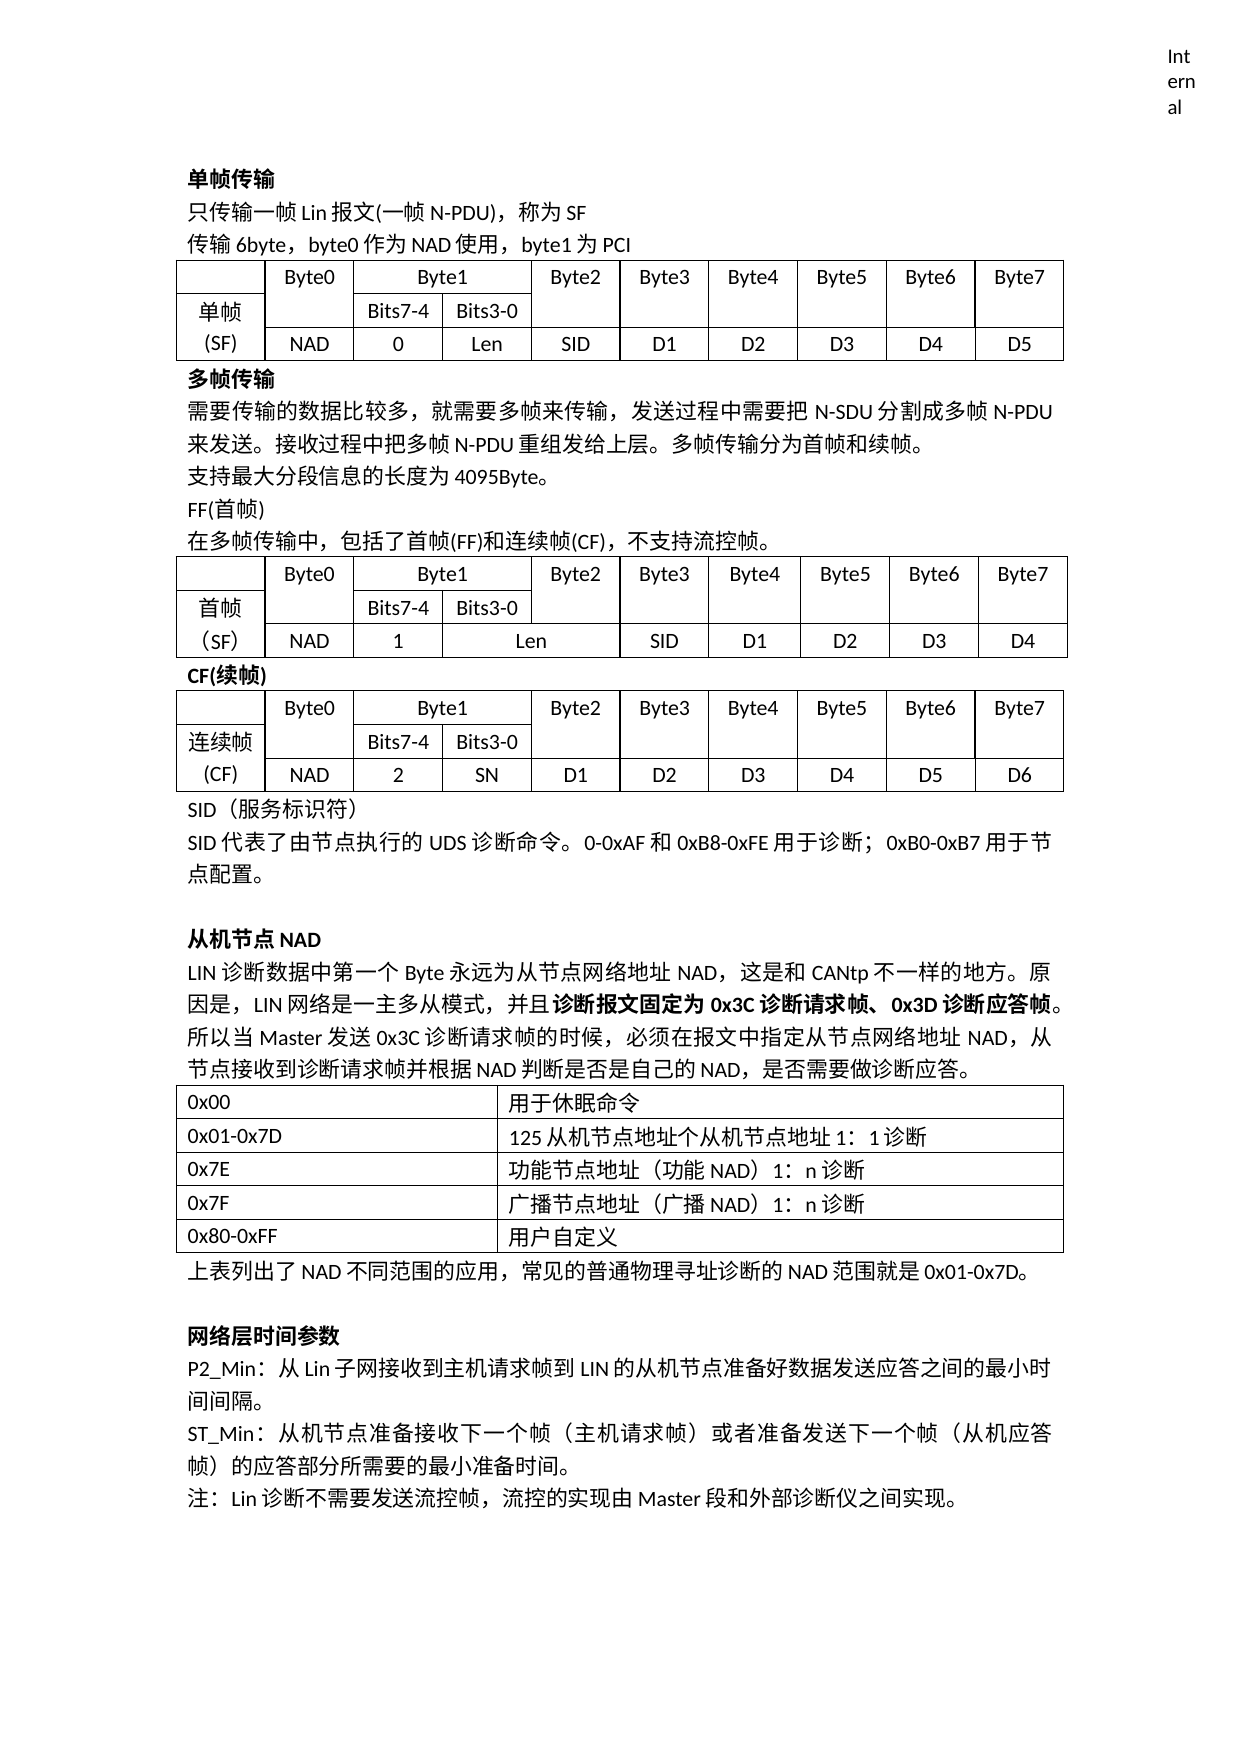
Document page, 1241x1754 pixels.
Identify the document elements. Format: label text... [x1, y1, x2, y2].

table_cell Bits7-4 [354, 591, 442, 623]
text 从机节点NAD [187, 922, 1053, 954]
text P2_Min：从Lin子网接收到主机请求帧到LIN的从机节点准备好数据发送应答之间的最小时间间隔。 [187, 1351, 1053, 1416]
table_cell 0 [354, 328, 442, 360]
table_cell 单帧(SF) [177, 294, 264, 360]
table_header Byte1 [354, 261, 531, 293]
text 在多帧传输中，包括了首帧(FF)和连续帧(CF)，不支持流控帧。 [187, 524, 1053, 556]
table_header [177, 557, 264, 590]
table_cell 功能节点地址（功能NAD）1：n诊断 [498, 1153, 1063, 1185]
table_header Byte7 [979, 557, 1067, 623]
table_header Byte7 [976, 261, 1063, 327]
table_cell 125从机节点地址个从机节点地址1：1诊断 [498, 1119, 1063, 1152]
text 传输6byte，byte0作为NAD使用，byte1为PCI [187, 227, 1053, 259]
table_header Byte0 [266, 557, 353, 623]
table_cell 连续帧(CF) [177, 725, 264, 791]
text 单帧传输 [187, 162, 1053, 194]
table_header [177, 261, 264, 293]
table_cell D1 [532, 759, 619, 791]
table_cell D1 [709, 624, 800, 657]
table_cell 0x7E [177, 1153, 497, 1185]
table_cell D6 [976, 759, 1063, 791]
table_cell D2 [709, 328, 797, 360]
table_cell Bits3-0 [443, 725, 531, 757]
text CF(续帧) [187, 658, 1053, 690]
table_cell NAD [266, 759, 353, 791]
table_cell Bits3-0 [443, 591, 531, 623]
table_cell Bits3-0 [443, 294, 531, 327]
table_cell NAD [266, 328, 353, 360]
table_cell Bits7-4 [354, 725, 442, 757]
table_cell 用户自定义 [498, 1220, 1063, 1252]
table_cell D2 [621, 759, 708, 791]
table_cell 0x80-0xFF [177, 1220, 497, 1252]
table_cell 广播节点地址（广播NAD）1：n诊断 [498, 1186, 1063, 1219]
text ST_Min：从机节点准备接收下一个帧（主机请求帧）或者准备发送下一个帧（从机应答帧）的应答部分所需要的最小准备时间。 [187, 1416, 1053, 1481]
table_cell D4 [979, 624, 1067, 657]
table_header Byte4 [709, 261, 797, 327]
table_header Byte5 [798, 261, 886, 327]
table_header Byte3 [621, 557, 708, 623]
table_cell D5 [976, 328, 1063, 360]
table_header Byte1 [354, 557, 531, 590]
text 支持最大分段信息的长度为4095Byte。 [187, 459, 1053, 491]
table_header Byte4 [709, 557, 800, 623]
table_cell D5 [887, 759, 975, 791]
table_cell 0x01-0x7D [177, 1119, 497, 1152]
table_cell Len [443, 624, 619, 657]
table_header Byte0 [266, 691, 353, 757]
table_header [177, 691, 264, 724]
table_header Byte2 [532, 261, 619, 327]
table_header 用于休眠命令 [498, 1086, 1063, 1118]
table_cell D4 [798, 759, 886, 791]
table_header Byte7 [976, 691, 1063, 757]
text FF(首帧) [187, 491, 1053, 524]
table_header 0x00 [177, 1086, 497, 1118]
table_header Byte6 [890, 557, 978, 623]
table_header Byte6 [887, 691, 974, 757]
text 注：Lin诊断不需要发送流控帧，流控的实现由Master段和外部诊断仪之间实现。 [187, 1481, 1053, 1513]
table_cell 2 [354, 759, 442, 791]
table_cell 1 [354, 624, 442, 657]
table_header Byte0 [266, 261, 353, 327]
table_header Byte3 [621, 691, 708, 757]
table_header Byte2 [532, 557, 619, 623]
table_cell D1 [621, 328, 708, 360]
table_cell NAD [266, 624, 353, 657]
table_header Byte6 [887, 261, 974, 327]
table_cell Len [443, 328, 531, 360]
text 只传输一帧Lin报文(一帧N-PDU)，称为SF [187, 194, 1053, 227]
text 多帧传输 [187, 361, 1053, 394]
text 网络层时间参数 [187, 1318, 1053, 1351]
text SID（服务标识符） [187, 792, 1053, 824]
table_cell Bits7-4 [354, 294, 442, 327]
table_header Byte2 [532, 691, 619, 757]
table_cell SN [443, 759, 531, 791]
table_cell 首帧（SF） [177, 591, 264, 657]
table_cell D2 [801, 624, 889, 657]
text SID代表了由节点执行的UDS诊断命令。0-0xAF和0xB8-0xFE用于诊断；0xB0-0xB7用于节点配置。 [187, 824, 1053, 889]
table_header Byte1 [354, 691, 531, 724]
table_header Byte5 [801, 557, 889, 623]
table_cell D3 [709, 759, 797, 791]
table_cell SID [621, 624, 708, 657]
text 上表列出了NAD不同范围的应用，常见的普通物理寻址诊断的NAD范围就是0x01-0x7D。 [187, 1253, 1053, 1286]
table_cell SID [532, 328, 619, 360]
text LIN诊断数据中第一个Byte永远为从节点网络地址NAD，这是和CANtp不一样的地方。原因是，LIN网络是一主多从模式，并且诊断报文固定为0x3C诊断请求帧、0x3D诊断应答帧。所以当Master发送0x3C诊断请求帧的时候，必须在报文中指定从节点网络地址NAD，从节点接收到诊断请求帧并根据NAD判断是否是自己的NAD，是否需要做诊断应答。 [187, 954, 1053, 1084]
table_cell D4 [887, 328, 975, 360]
table_header Byte3 [621, 261, 708, 327]
table_header Byte5 [798, 691, 886, 757]
table_cell D3 [798, 328, 886, 360]
table_header Byte4 [709, 691, 797, 757]
table_cell D3 [890, 624, 978, 657]
text 需要传输的数据比较多，就需要多帧来传输，发送过程中需要把N-SDU分割成多帧N-PDU来发送。接收过程中把多帧N-PDU重组发给上层。多帧传输分为首帧和续帧。 [187, 394, 1053, 459]
table_cell 0x7F [177, 1186, 497, 1219]
